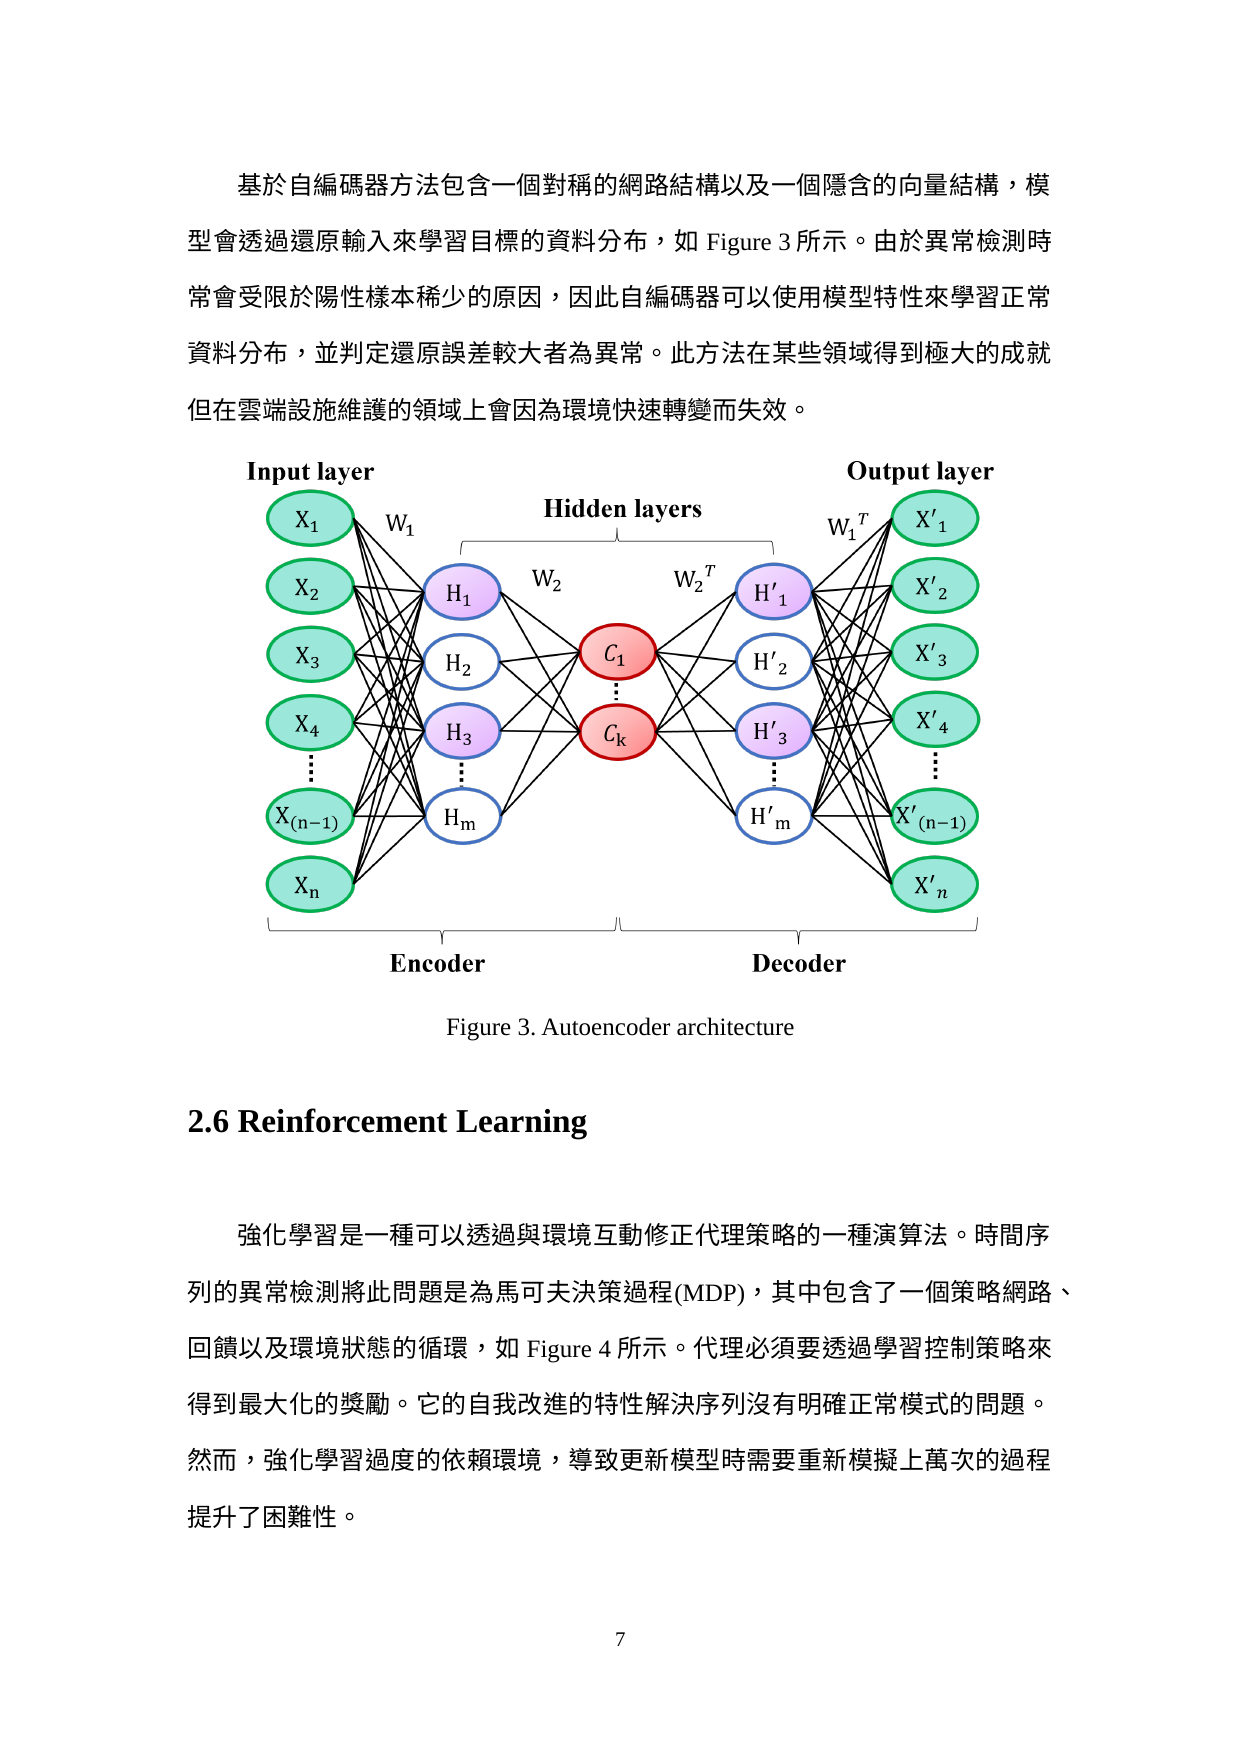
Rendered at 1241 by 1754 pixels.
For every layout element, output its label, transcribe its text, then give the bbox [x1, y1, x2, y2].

text 強化學習是一種可以透過與環境互動修正代理策略的一種演算法。時間序列的異常檢測將此問題是為馬可夫決策過程(MDP)，其中包含了一個策略網路、回饋以及環境狀態的循環，如Figure 4所示。代理必須要透過學習控制策略來得到最大化的獎勵。它的自我改進的特性解決序列沒有明確正常模式的問題。然而，強化學習過度的依賴環境，導致更新模型時需要重新模擬上萬次的過程，提升了困難性。 [187, 1215, 1053, 1534]
subtitle 2.6 Reinforcement Learning [187, 1083, 1053, 1158]
picture [230, 445, 1010, 994]
text 基於自編碼器方法包含一個對稱的網路結構以及一個隱含的向量結構，模型會透過還原輸入來學習目標的資料分布，如Figure 3所示。由於異常檢測時常會受限於陽性樣本稀少的原因，因此自編碼器可以使用模型特性來學習正常資料分布，並判定還原誤差較大者為異常。此方法在某些領域得到極大的成就，但在雲端設施維護的領域上會因為環境快速轉變而失效。 [187, 164, 1053, 427]
